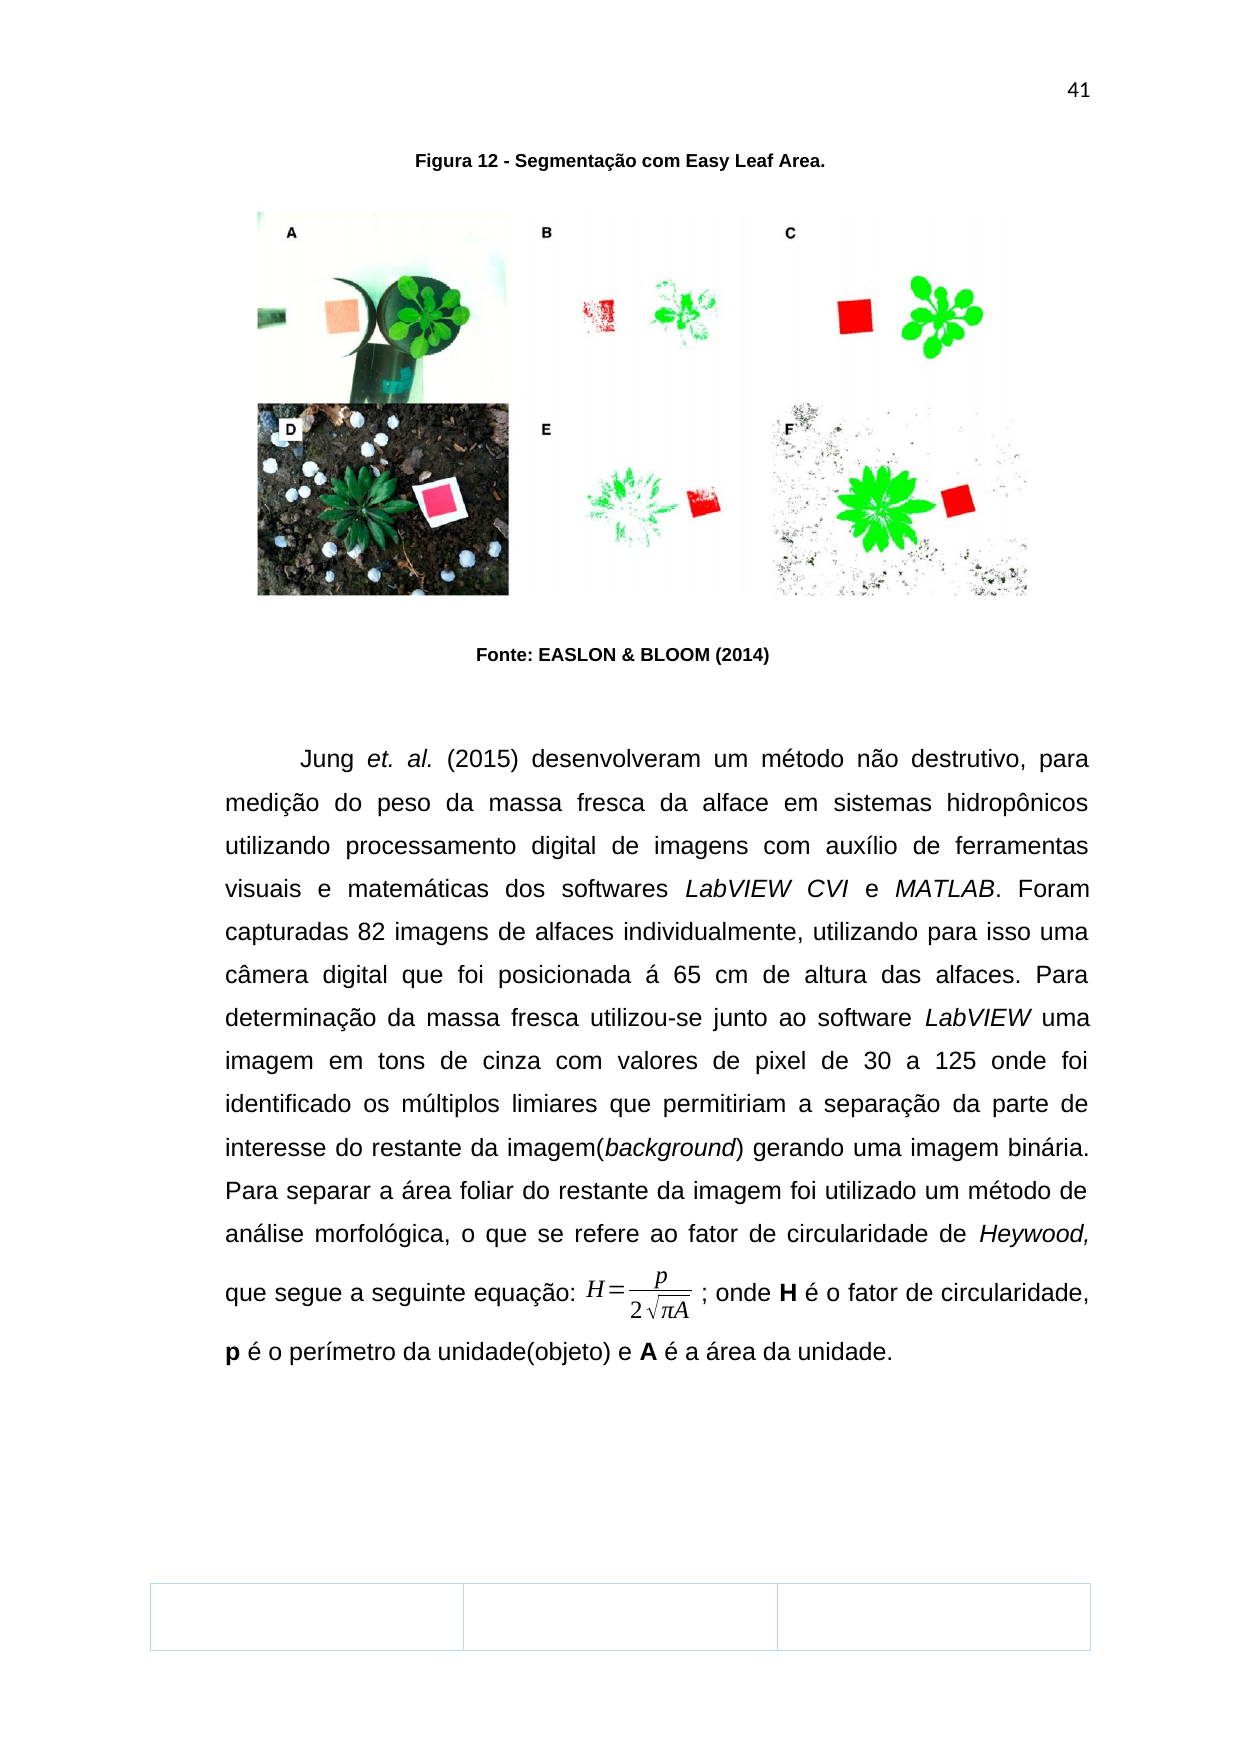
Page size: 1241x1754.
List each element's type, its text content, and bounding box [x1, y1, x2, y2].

text Jung et. al. (2015) desenvolveram um método não destrutivo, para medição do peso da massa fresca da alface em sistemas hidropônicos utilizando processamento digital de imagens com auxílio de ferramentas visuais e matemáticas dos softwares LabVIEW CVI e MATLAB. Foram capturadas 82 imagens de alfaces individualmente, utilizando para isso uma câmera digital que foi posicionada á 65 cm de altura das alfaces. Para determinação da massa fresca utilizou-se junto ao software LabVIEW uma imagem em tons de cinza com valores de pixel de 30 a 125 onde foi identificado os múltiplos limiares que permitiriam a separação da parte de interesse do restante da imagem(background) gerando uma imagem binária. Para separar a área foliar do restante da imagem foi utilizado um método de análise morfológica, o que se refere ao fator de circularidade de Heywood, que segue a seguinte equação: ; onde H é o fator de circularidade, p é o perímetro da unidade(objeto) e A é a área da unidade. [225, 744, 1090, 1366]
picture [243, 192, 1035, 613]
text Fonte: EASLON & BLOOM (2014) [150, 643, 1090, 665]
text Figura 12 - Segmentação com Easy Leaf Area. [150, 150, 1090, 172]
